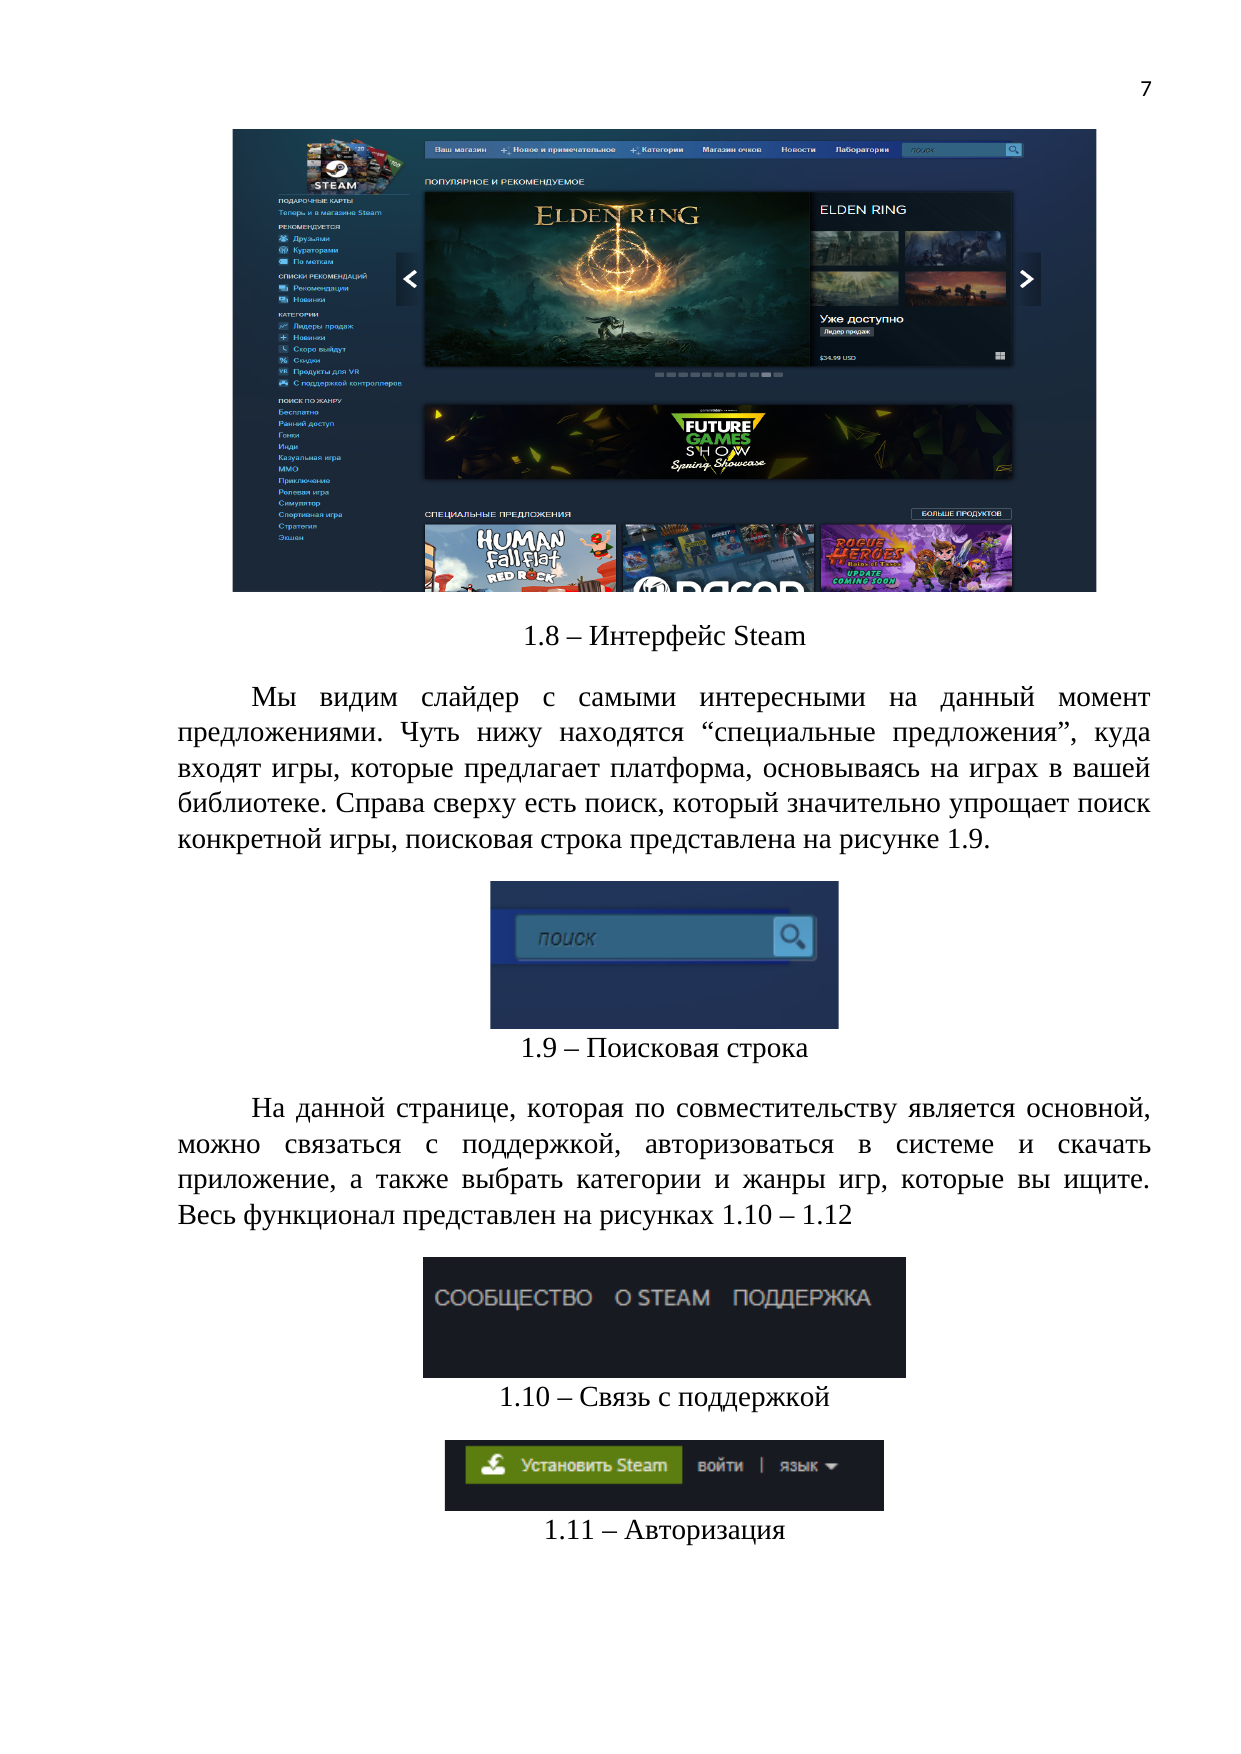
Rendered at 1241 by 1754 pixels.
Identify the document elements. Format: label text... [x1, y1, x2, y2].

picture [444, 1440, 884, 1511]
text Мы видим слайдер с самыми интересными на данный момент предложениями. Чуть нижу находятся “специальные предложения”, куда входят игры, которые предлагает платформа, основываясь на играх в вашей библиотеке. Справа сверху есть поиск, который значительно упрощает поиск конкретной игры, поисковая строка представлена на рисунке 1.9. [177, 679, 1152, 854]
text 1.8 – Интерфейс Steam [177, 618, 1152, 652]
text 1.10 – Связь с поддержкой [177, 1379, 1152, 1413]
picture [232, 129, 1097, 592]
text 1.11 – Авторизация [177, 1512, 1152, 1546]
text На данной странице, которая по совместительству является основной, можно связаться с поддержкой, авторизоваться в системе и скачать приложение, а также выбрать категории и жанры игр, которые вы ищите. Весь функционал представлен на рисунках 1.10 – 1.12 [177, 1091, 1152, 1231]
picture [490, 881, 839, 1029]
text 1.9 – Поисковая строка [177, 1030, 1152, 1063]
picture [423, 1257, 906, 1378]
